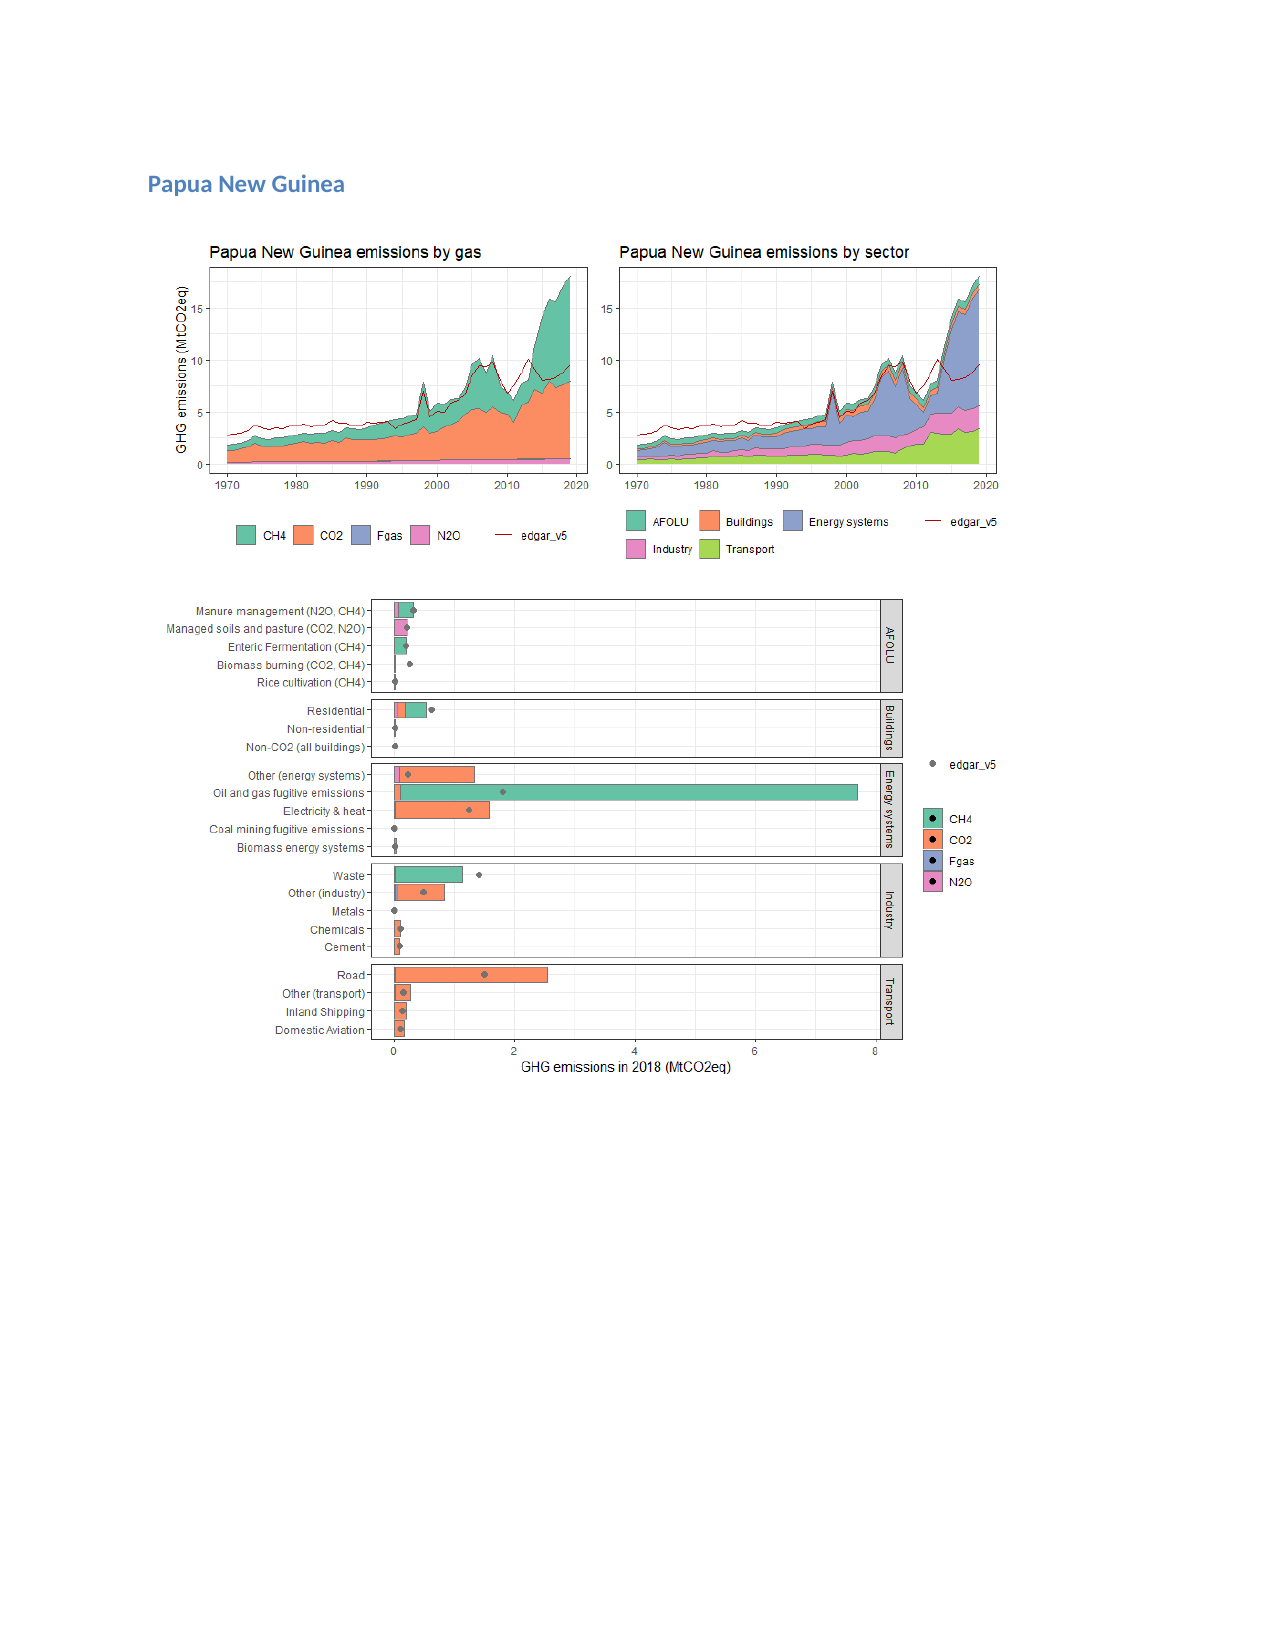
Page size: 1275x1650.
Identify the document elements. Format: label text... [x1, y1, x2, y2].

subtitle Papua New Guinea [148, 168, 1127, 199]
picture [147, 217, 1023, 1093]
